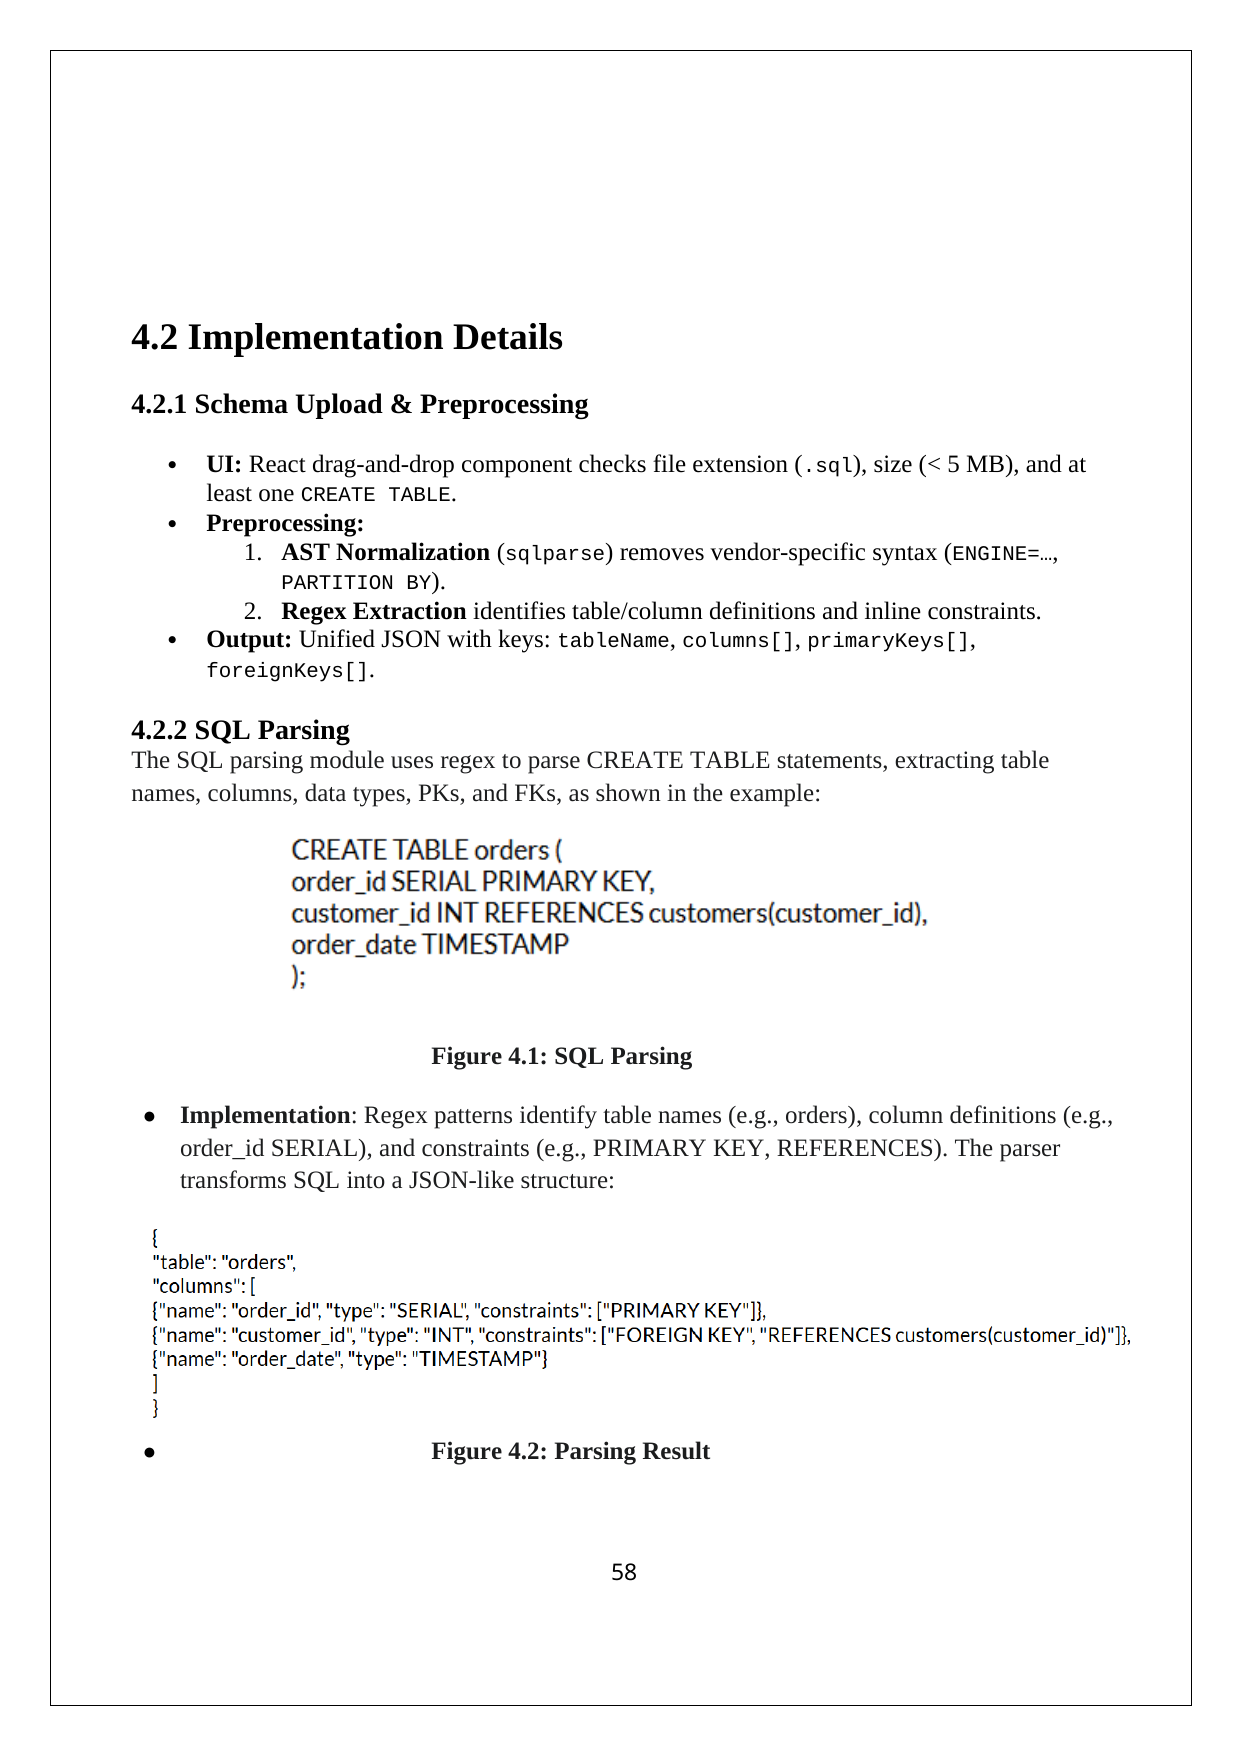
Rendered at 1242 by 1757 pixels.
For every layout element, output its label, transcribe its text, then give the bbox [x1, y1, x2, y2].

text 4.2 Implementation Details [131, 315, 1117, 358]
list Regex Extraction identifies table/column definitions and inline constraints. [244, 596, 1117, 624]
list Preprocessing: [169, 508, 1117, 537]
list AST Normalization (sqlparse) removes vendor-specific syntax (ENGINE=…, PARTITION BY). [244, 537, 1117, 596]
list UI: React drag-and-drop component checks file extension (.sql), size (< 5 MB), and at least one CREATE TABLE. [169, 449, 1117, 508]
text 4.2.1 Schema Upload & Preprocessing [131, 387, 1117, 419]
text The SQL parsing module uses regex to parse CREATE TABLE statements, extracting table names, columns, data types, PKs, and FKs, as shown in the example: [131, 745, 1117, 807]
list Output: Unified JSON with keys: tableName, columns[], primaryKeys[], foreignKeys[]. [169, 624, 1117, 684]
picture [276, 820, 981, 992]
text Figure 4.1: SQL Parsing [131, 1041, 1117, 1070]
picture [144, 1216, 1131, 1420]
subtitle 4.2.2 SQL Parsing [131, 713, 1117, 745]
list Implementation: Regex patterns identify table names (e.g., orders), column definitions (e.g., order_id SERIAL), and constraints (e.g., PRIMARY KEY, REFERENCES). The parser transforms SQL into a JSON-like structure: [142, 1100, 1117, 1194]
